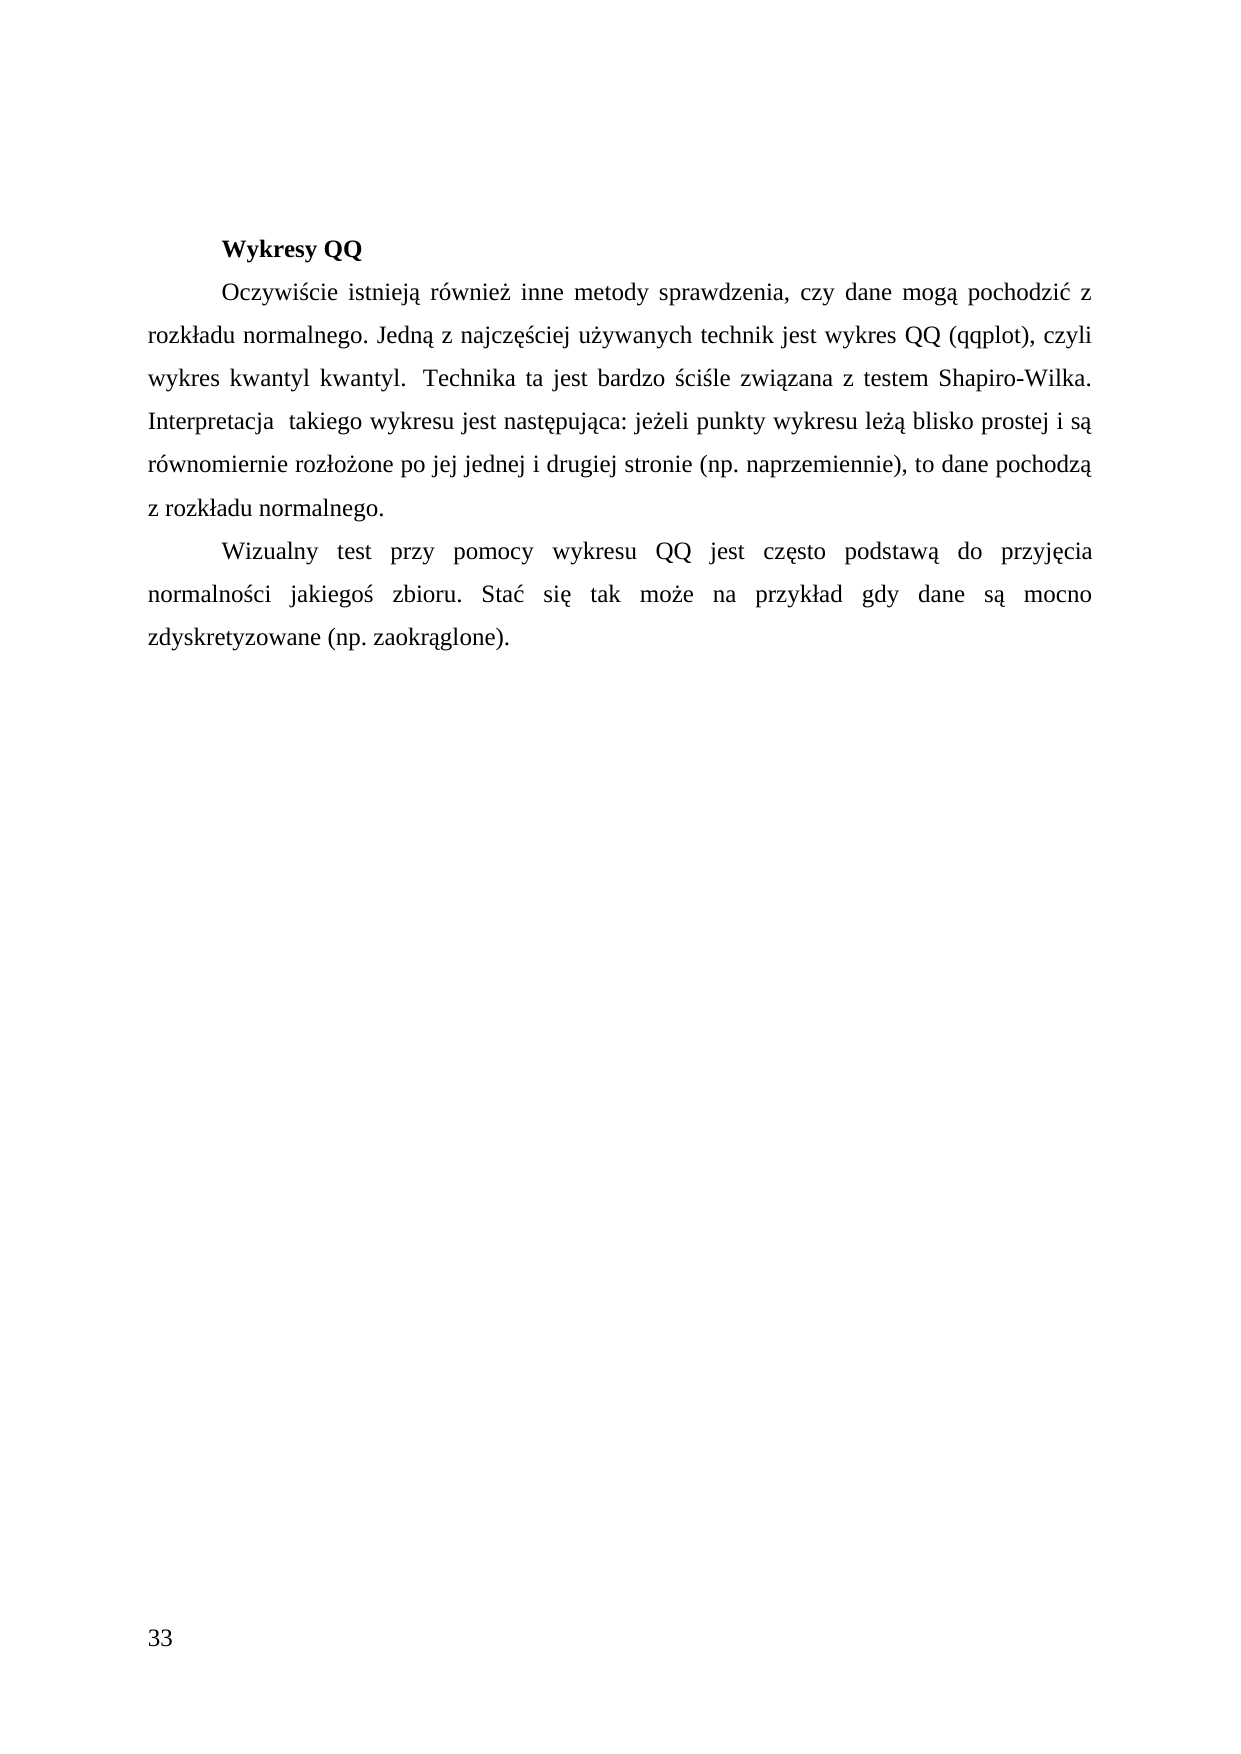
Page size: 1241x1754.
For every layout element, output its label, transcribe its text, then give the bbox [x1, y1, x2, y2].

text Oczywiście istnieją również inne metody sprawdzenia, czy dane mogą pochodzić z rozkładu normalnego. Jedną z najczęściej używanych technik jest wykres QQ (qqplot), czyli wykres kwantyl kwantyl. Technika ta jest bardzo ściśle związana z testem Shapiro-Wilka. Interpretacja takiego wykresu jest następująca: jeżeli punkty wykresu leżą blisko prostej i są równomiernie rozłożone po jej jednej i drugiej stronie (np. naprzemiennie), to dane pochodzą z rozkładu normalnego. [148, 277, 1093, 521]
text Wizualny test przy pomocy wykresu QQ jest często podstawą do przyjęcia normalności jakiegoś zbioru. Stać się tak może na przykład gdy dane są mocno zdyskretyzowane (np. zaokrąglone). [148, 536, 1093, 651]
text Wykresy QQ [148, 234, 1093, 263]
